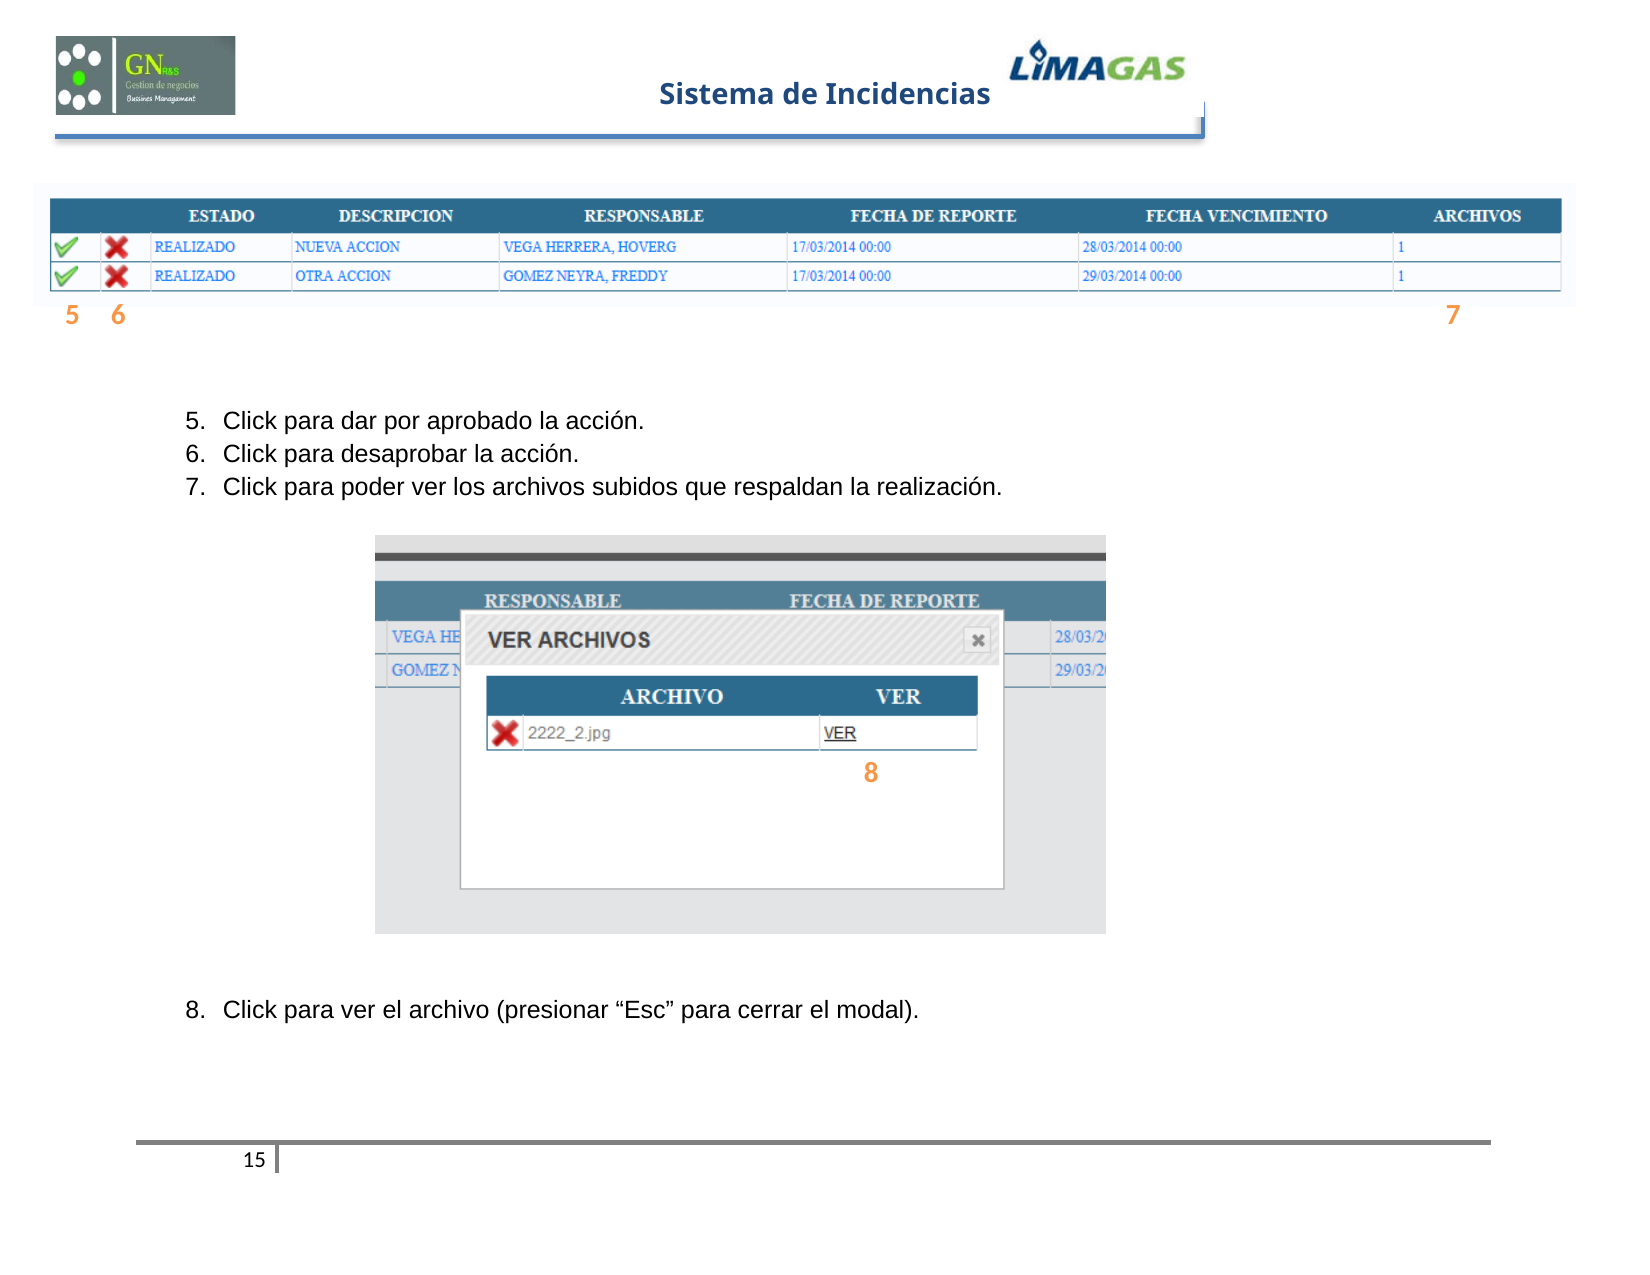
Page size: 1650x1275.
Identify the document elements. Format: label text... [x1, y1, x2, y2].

picture [375, 535, 1106, 934]
picture [33, 183, 1577, 307]
list Click para poder ver los archivos subidos que respaldan la realización. [185, 472, 1502, 501]
list Click para desaprobar la acción. [185, 439, 1502, 468]
list Click para ver el archivo (presionar “Esc” para cerrar el modal). [185, 995, 1502, 1024]
picture [55, 36, 236, 115]
list Click para dar por aprobado la acción. [185, 406, 1502, 434]
picture [989, 8, 1205, 117]
